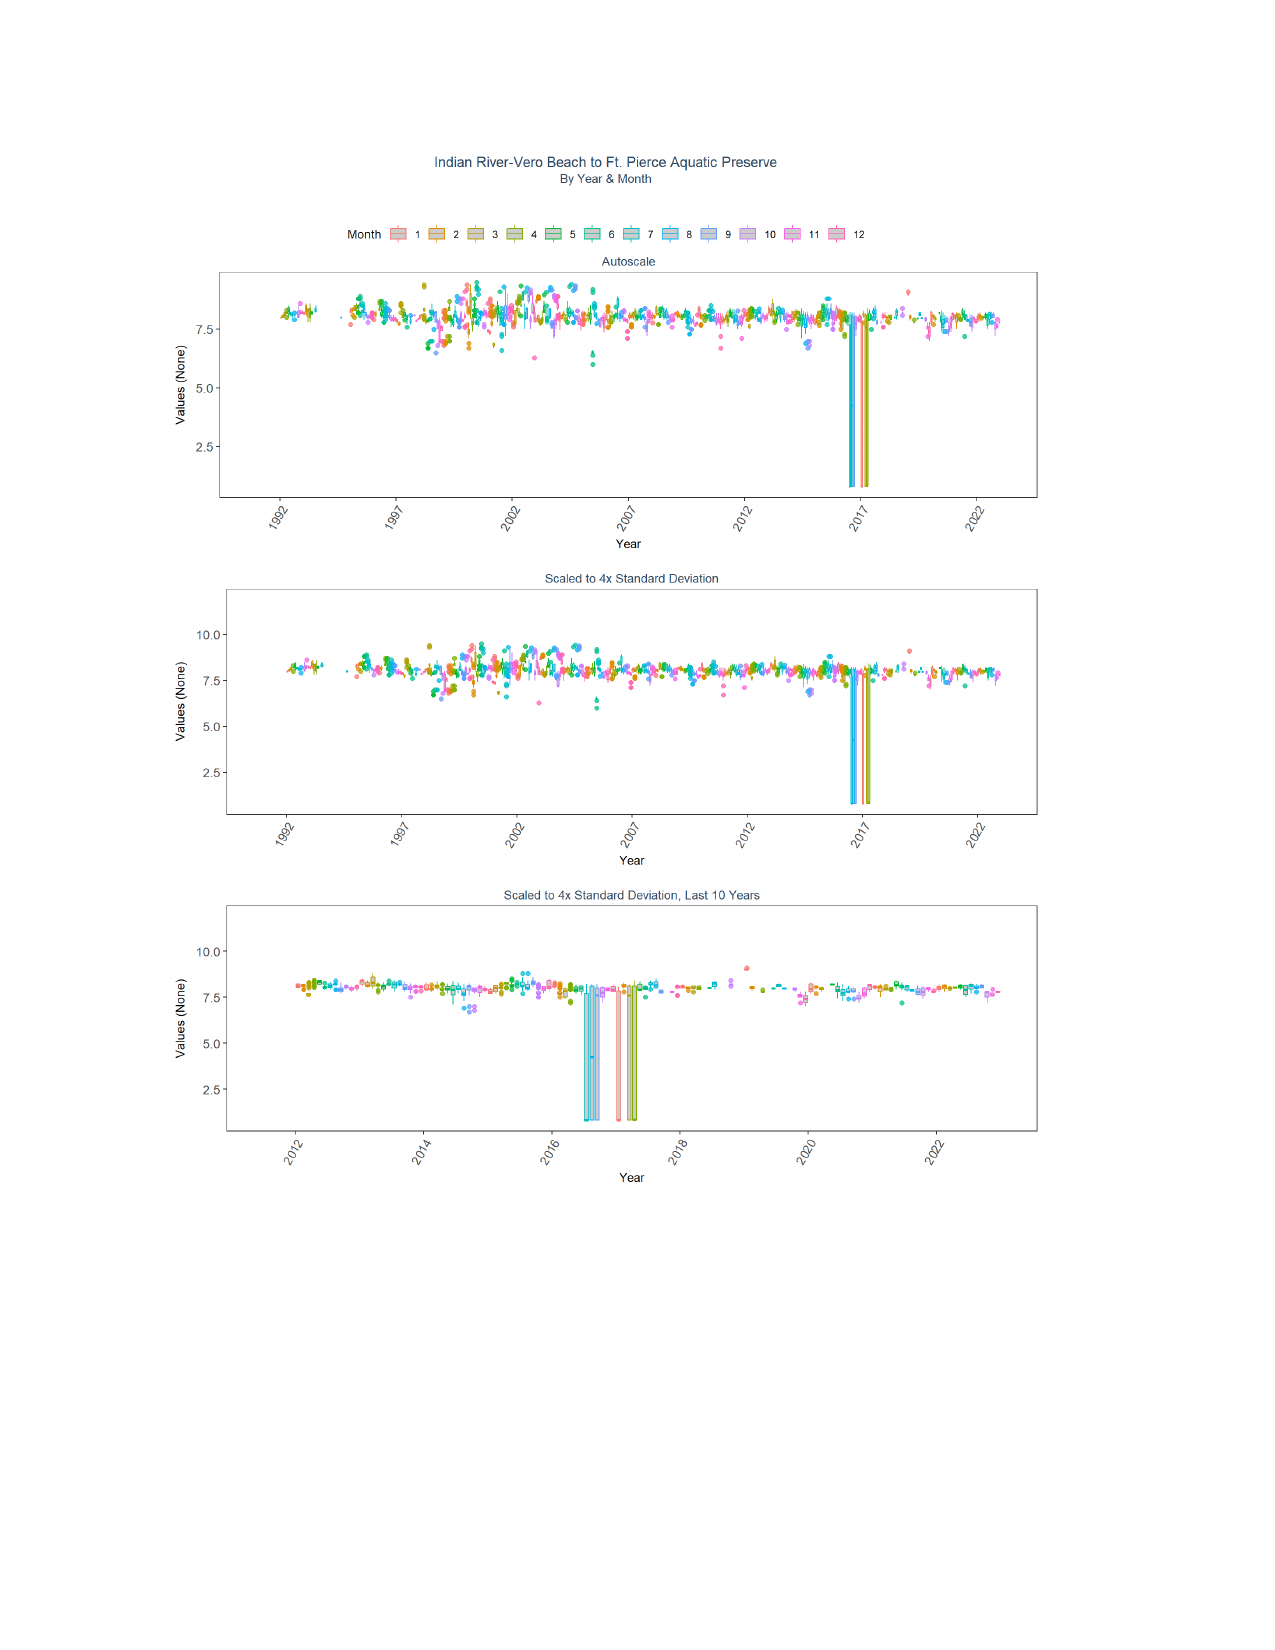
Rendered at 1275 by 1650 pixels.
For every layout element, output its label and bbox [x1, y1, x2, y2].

picture [168, 150, 1044, 1200]
